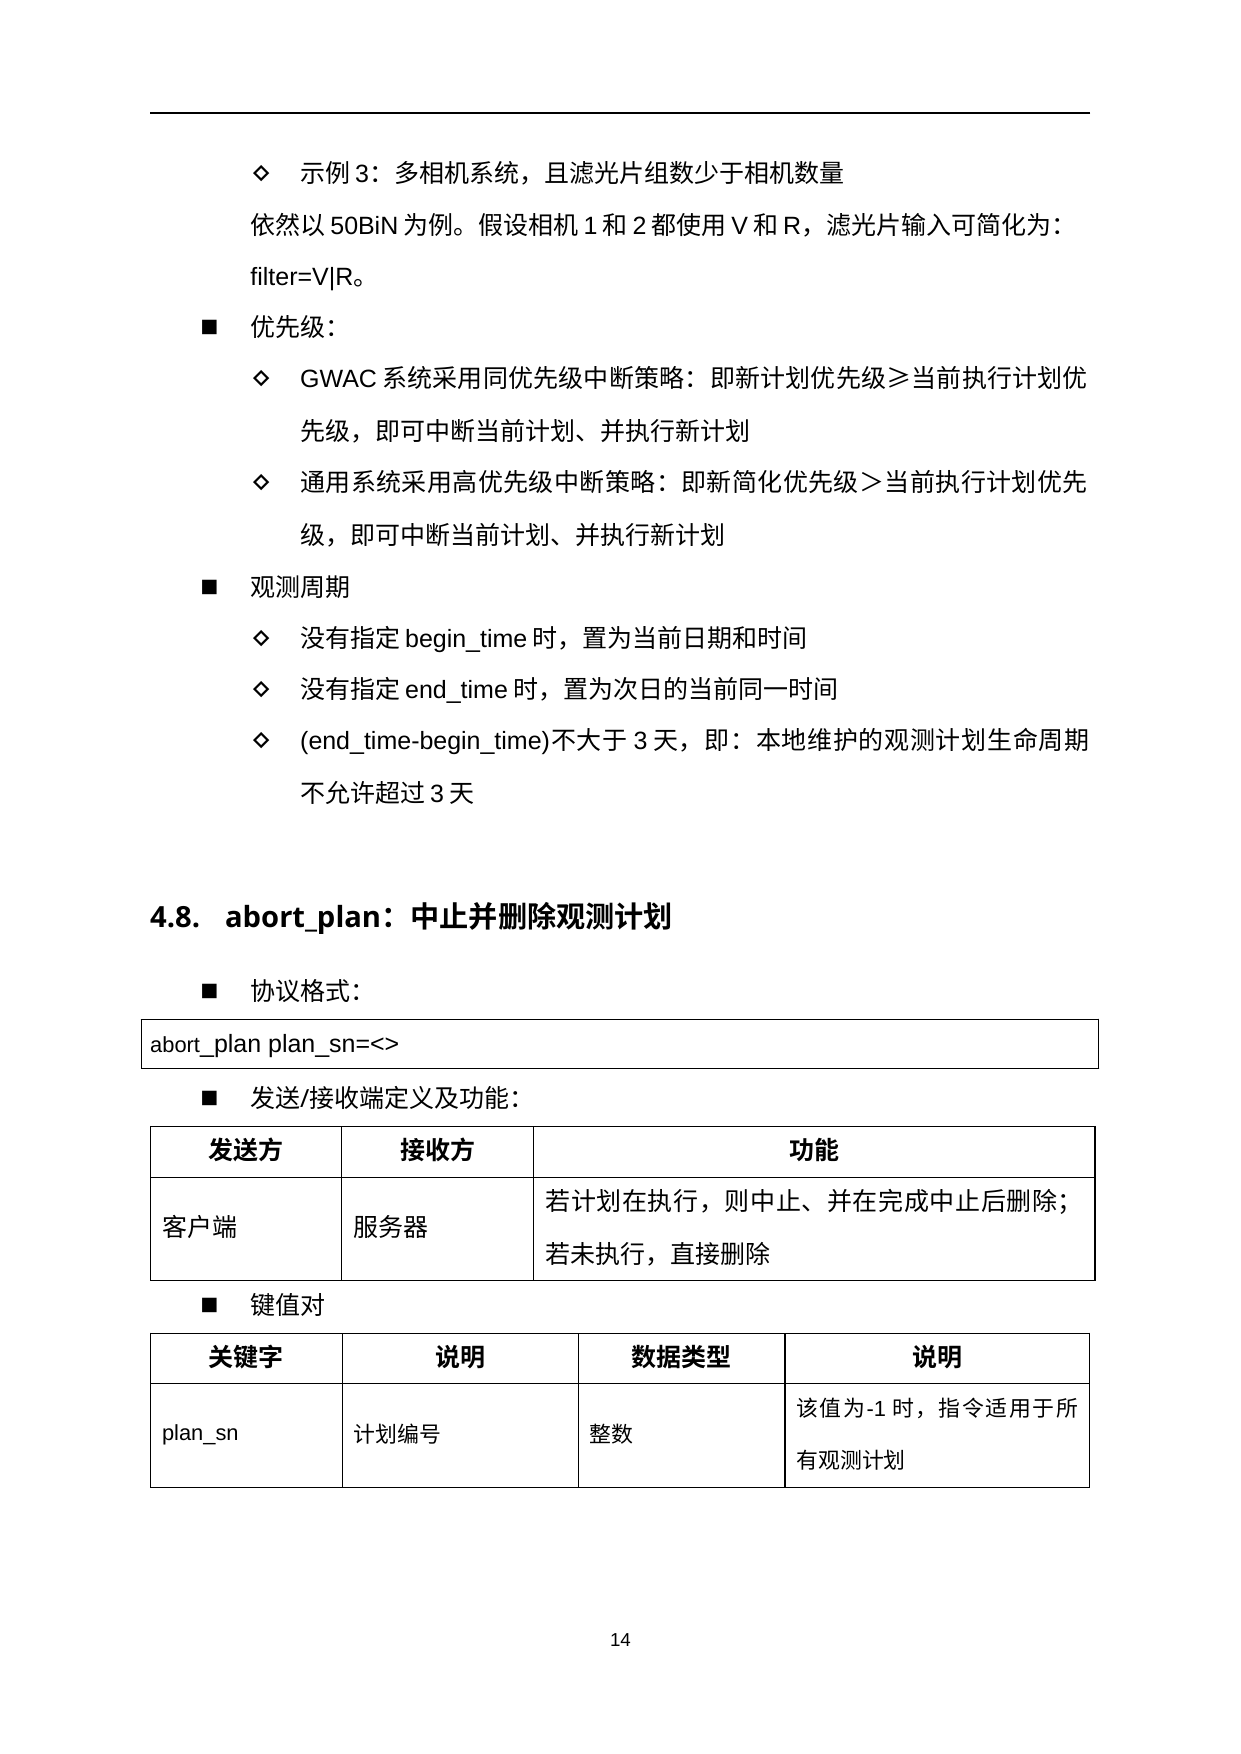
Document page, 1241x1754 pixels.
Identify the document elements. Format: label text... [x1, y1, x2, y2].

table_cell plan_sn [151, 1384, 342, 1487]
list 示例3：多相机系统，且滤光片组数少于相机数量 [250, 150, 1090, 194]
table_cell 服务器 [342, 1178, 533, 1280]
table_cell 若计划在执行，则中止、并在完成中止后删除；若未执行，直接删除 [534, 1178, 1094, 1280]
list 没有指定end_time时，置为次日的当前同一时间 [250, 666, 1090, 710]
table_header 数据类型 [579, 1334, 784, 1383]
subtitle abort_plan：中止并删除观测计划 [150, 893, 1090, 937]
list GWAC系统采用同优先级中断策略：即新计划优先级≥当前执行计划优先级，即可中断当前计划、并执行新计划 [250, 355, 1090, 452]
table_header 功能 [534, 1127, 1094, 1177]
table_cell 客户端 [151, 1178, 341, 1280]
text 依然以50BiN为例。假设相机1和2都使用V和R，滤光片输入可简化为： [200, 201, 1090, 245]
text filter=V|R。 [200, 252, 1090, 297]
list 没有指定begin_time时，置为当前日期和时间 [250, 614, 1090, 658]
table_header 说明 [343, 1334, 578, 1383]
table_header 说明 [786, 1334, 1089, 1383]
table_header 关键字 [151, 1334, 342, 1383]
list 协议格式： [200, 967, 1090, 1011]
text abort_plan plan_sn=<> [142, 1020, 1098, 1068]
table_header 接收方 [342, 1127, 533, 1177]
table_cell 计划编号 [343, 1384, 578, 1487]
list 优先级： [200, 304, 1090, 348]
list 观测周期 [200, 563, 1090, 607]
table_cell 该值为-1时，指令适用于所有观测计划 [786, 1384, 1089, 1487]
table_header 发送方 [151, 1127, 341, 1177]
list (end_time-begin_time)不大于3天，即：本地维护的观测计划生命周期不允许超过3天 [250, 717, 1090, 814]
table_cell 整数 [579, 1384, 784, 1487]
list 通用系统采用高优先级中断策略：即新简化优先级＞当前执行计划优先级，即可中断当前计划、并执行新计划 [250, 459, 1090, 556]
list 键值对 [200, 1281, 1090, 1325]
list 发送/接收端定义及功能： [200, 1074, 1090, 1118]
